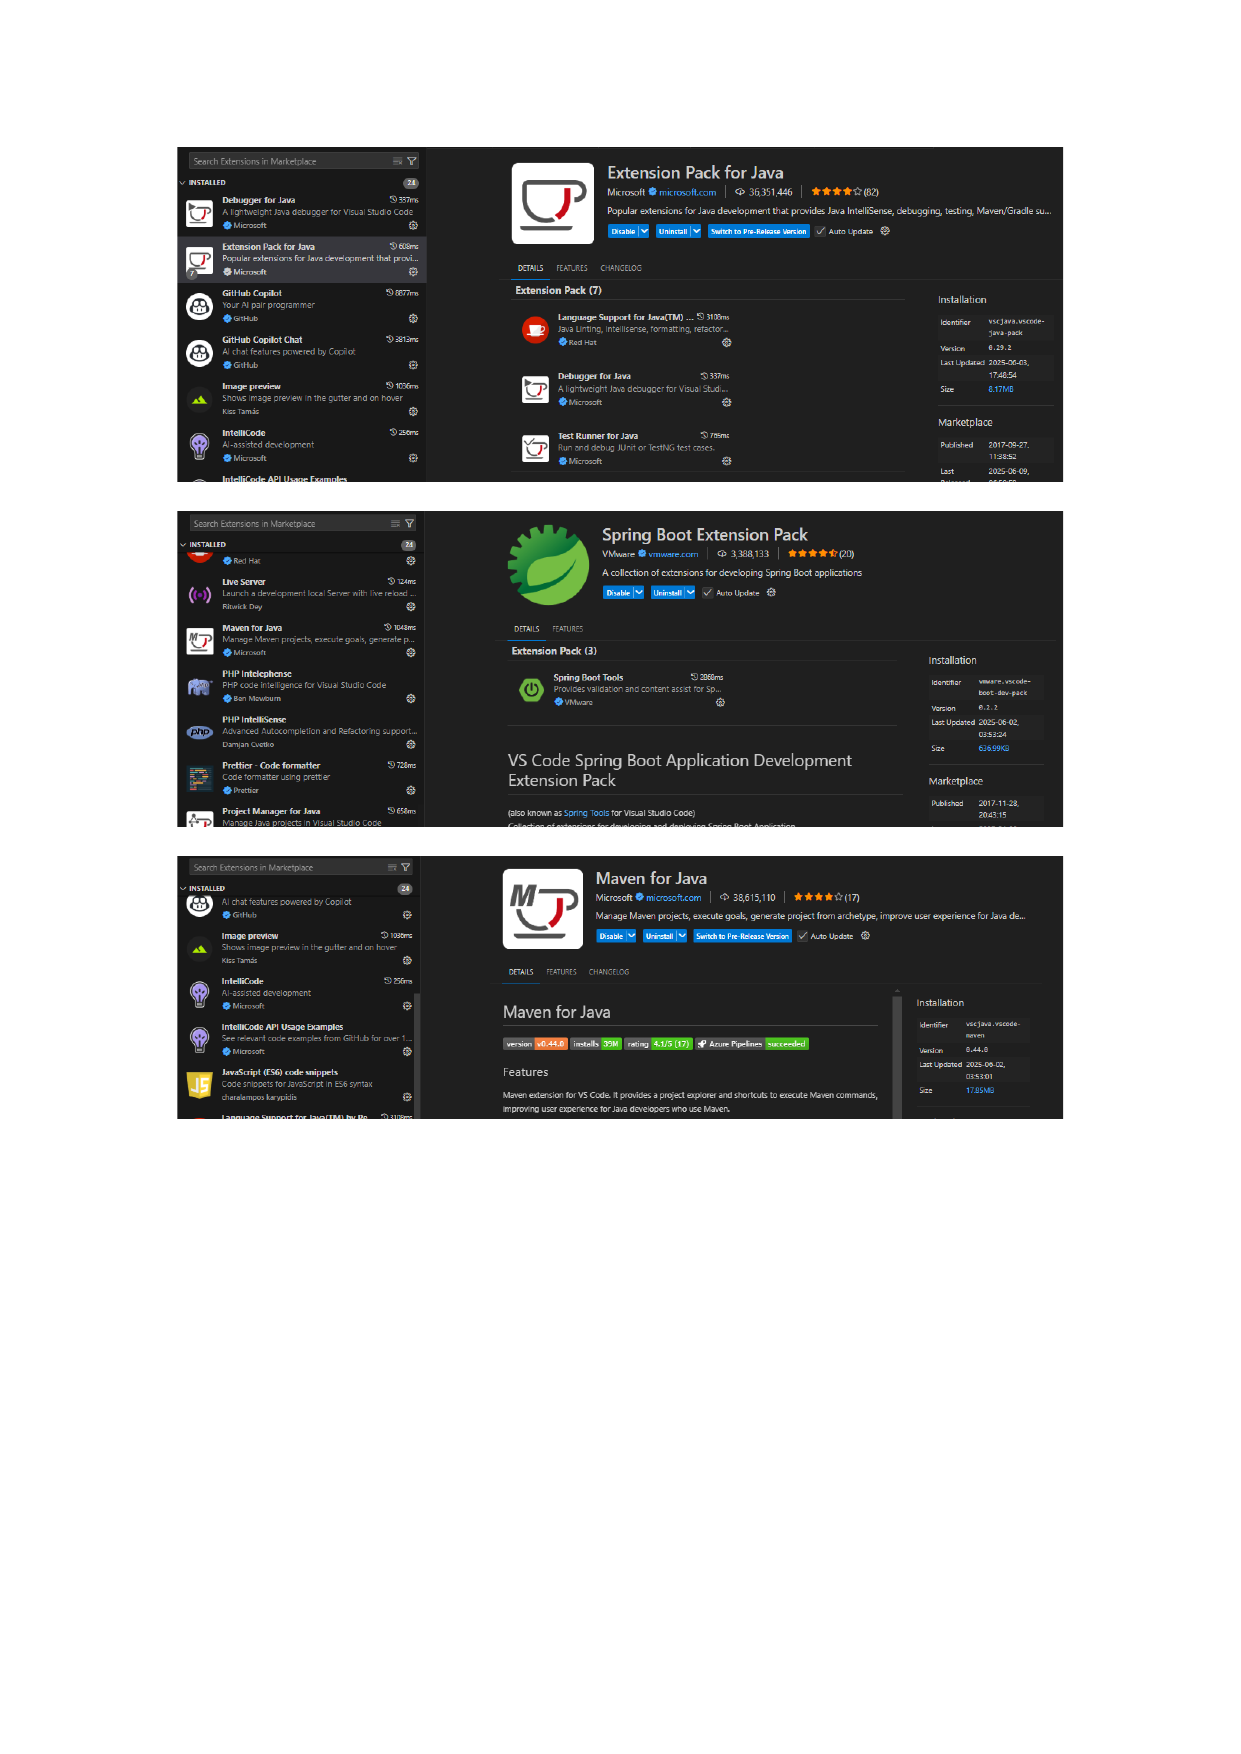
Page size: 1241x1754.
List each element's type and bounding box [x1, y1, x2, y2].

picture [177, 856, 1064, 1119]
picture [177, 511, 1064, 827]
picture [177, 147, 1064, 482]
